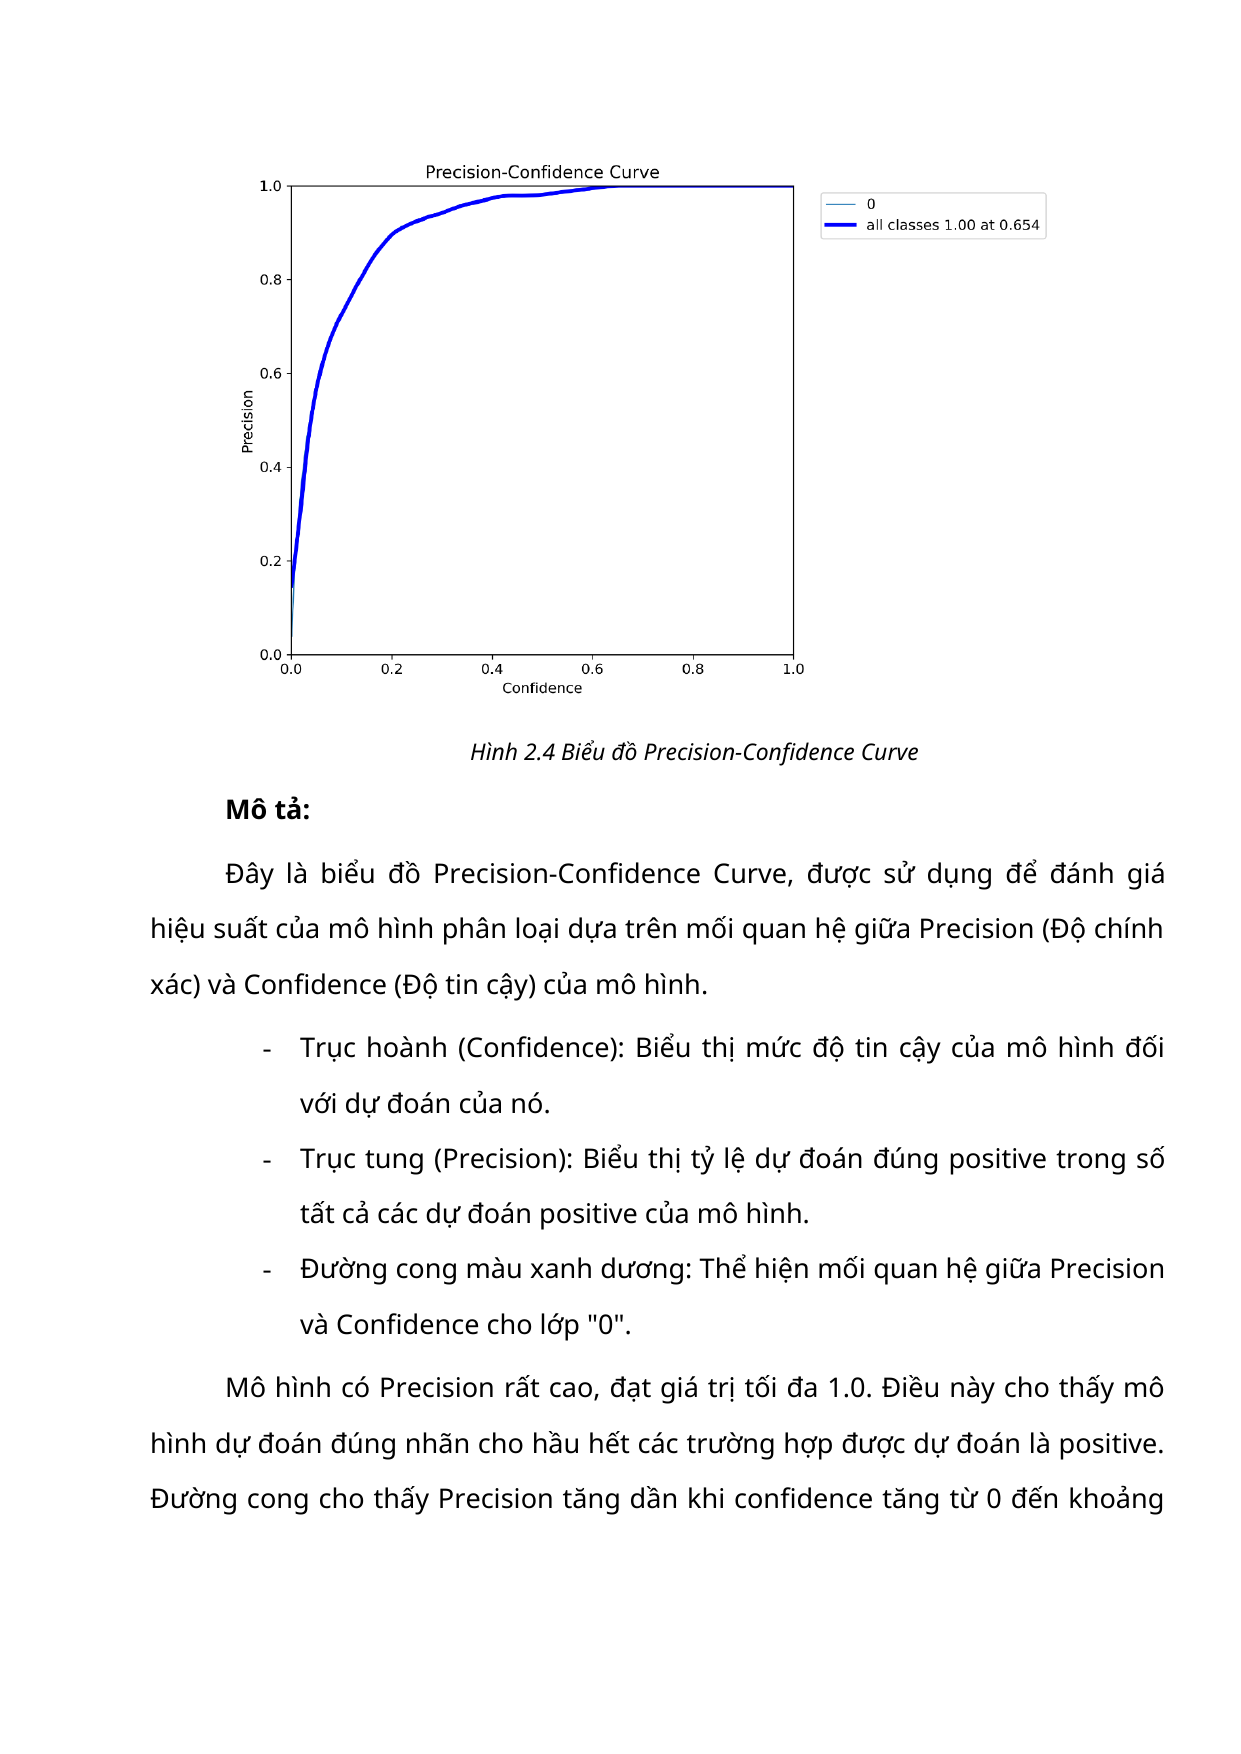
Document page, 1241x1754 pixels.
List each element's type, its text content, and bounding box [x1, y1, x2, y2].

list Trục tung (Precision): Biểu thị tỷ lệ dự đoán đúng positive trong số tất cả các dự đoán positive của mô hình. [262, 1139, 1167, 1232]
text Đây là biểu đồ Precision-Confidence Curve, được sử dụng để đánh giá hiệu suất của mô hình phân loại dựa trên mối quan hệ giữa Precision (Độ chính xác) và Confidence (Độ tin cậy) của mô hình. [150, 854, 1167, 1002]
list Trục hoành (Confidence): Biểu thị mức độ tin cậy của mô hình đối với dự đoán của nó. [262, 1029, 1167, 1121]
text Hình 2.4 Biểu đồ Precision-Confidence Curve [150, 736, 1167, 767]
picture [225, 150, 1053, 711]
text Mô tả: [150, 791, 1167, 828]
list Đường cong màu xanh dương: Thể hiện mối quan hệ giữa Precision và Confidence cho lớp "0". [262, 1250, 1167, 1342]
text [150, 1369, 1167, 1516]
